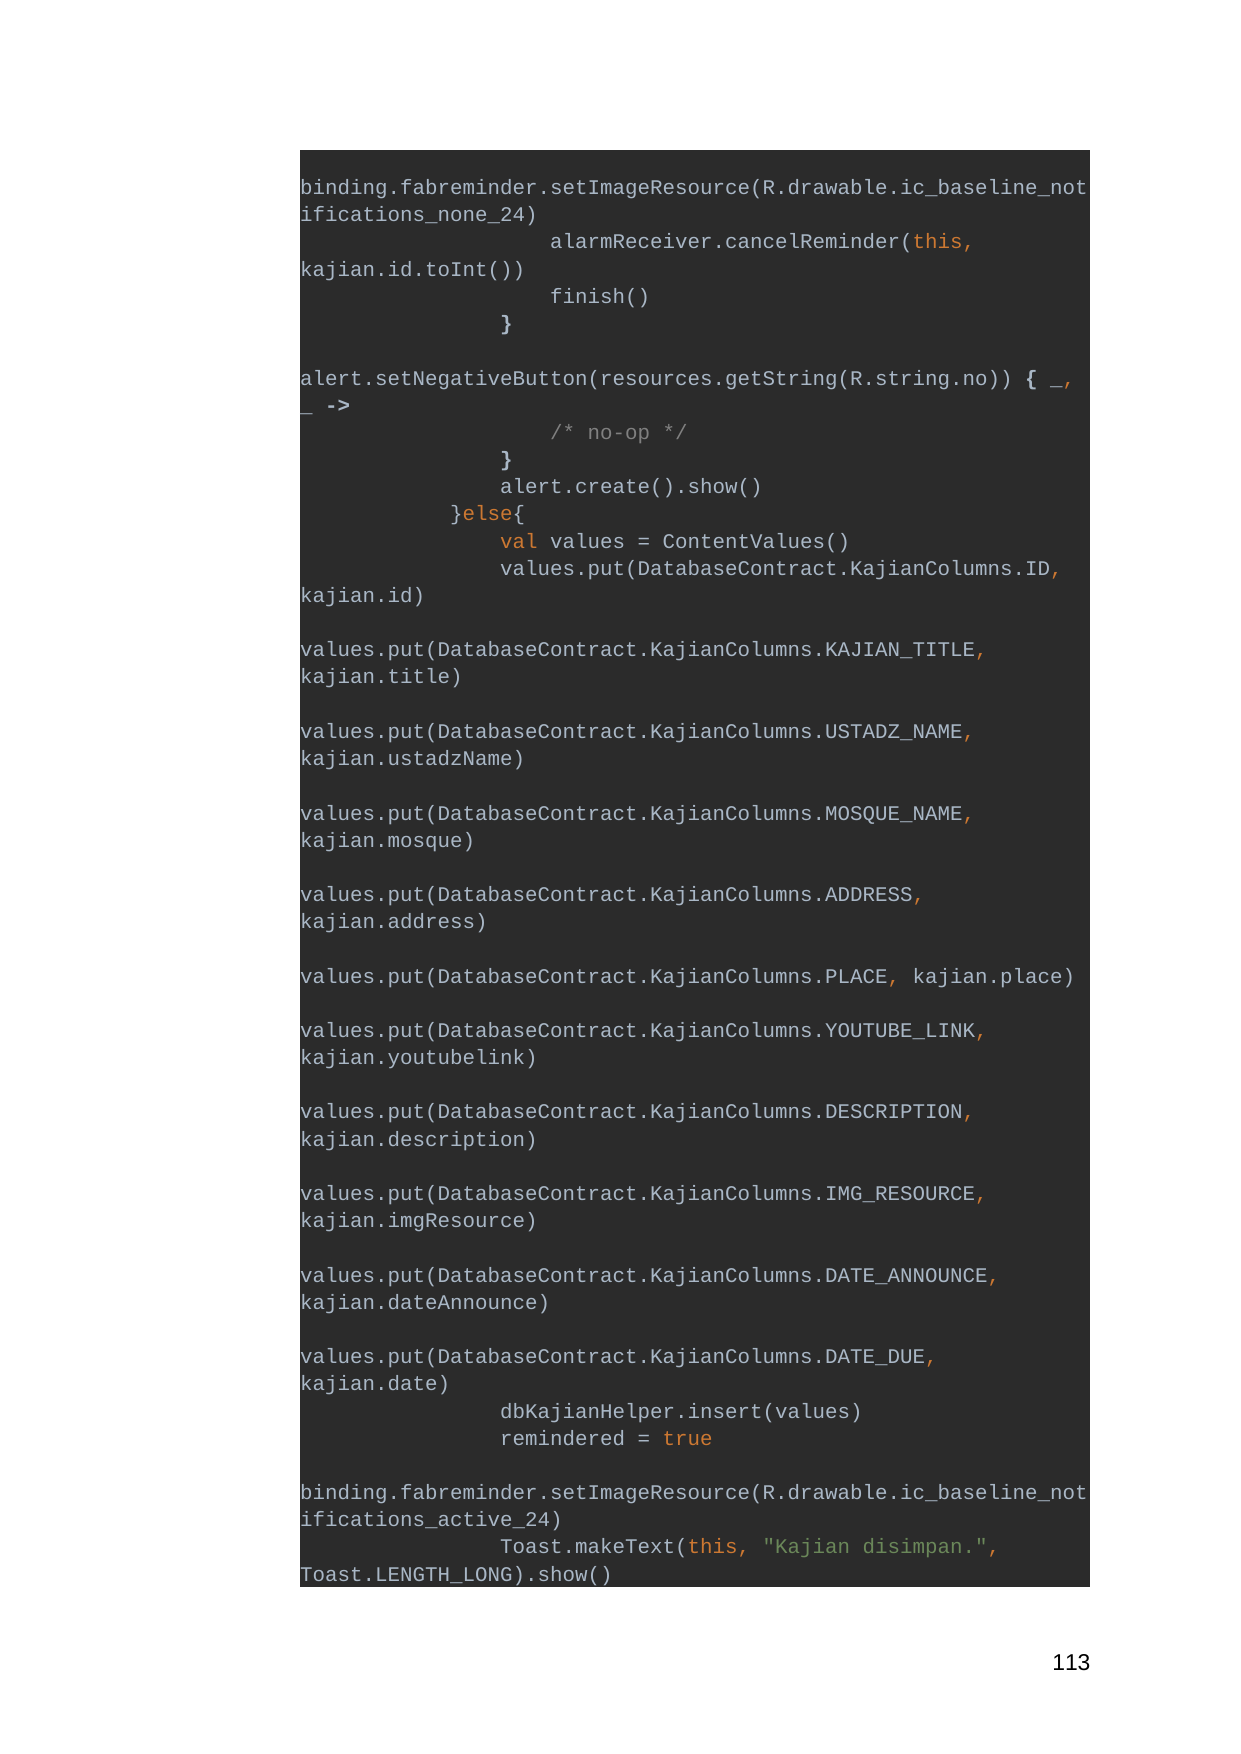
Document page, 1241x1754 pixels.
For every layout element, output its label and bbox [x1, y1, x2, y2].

text [300, 150, 1090, 1587]
